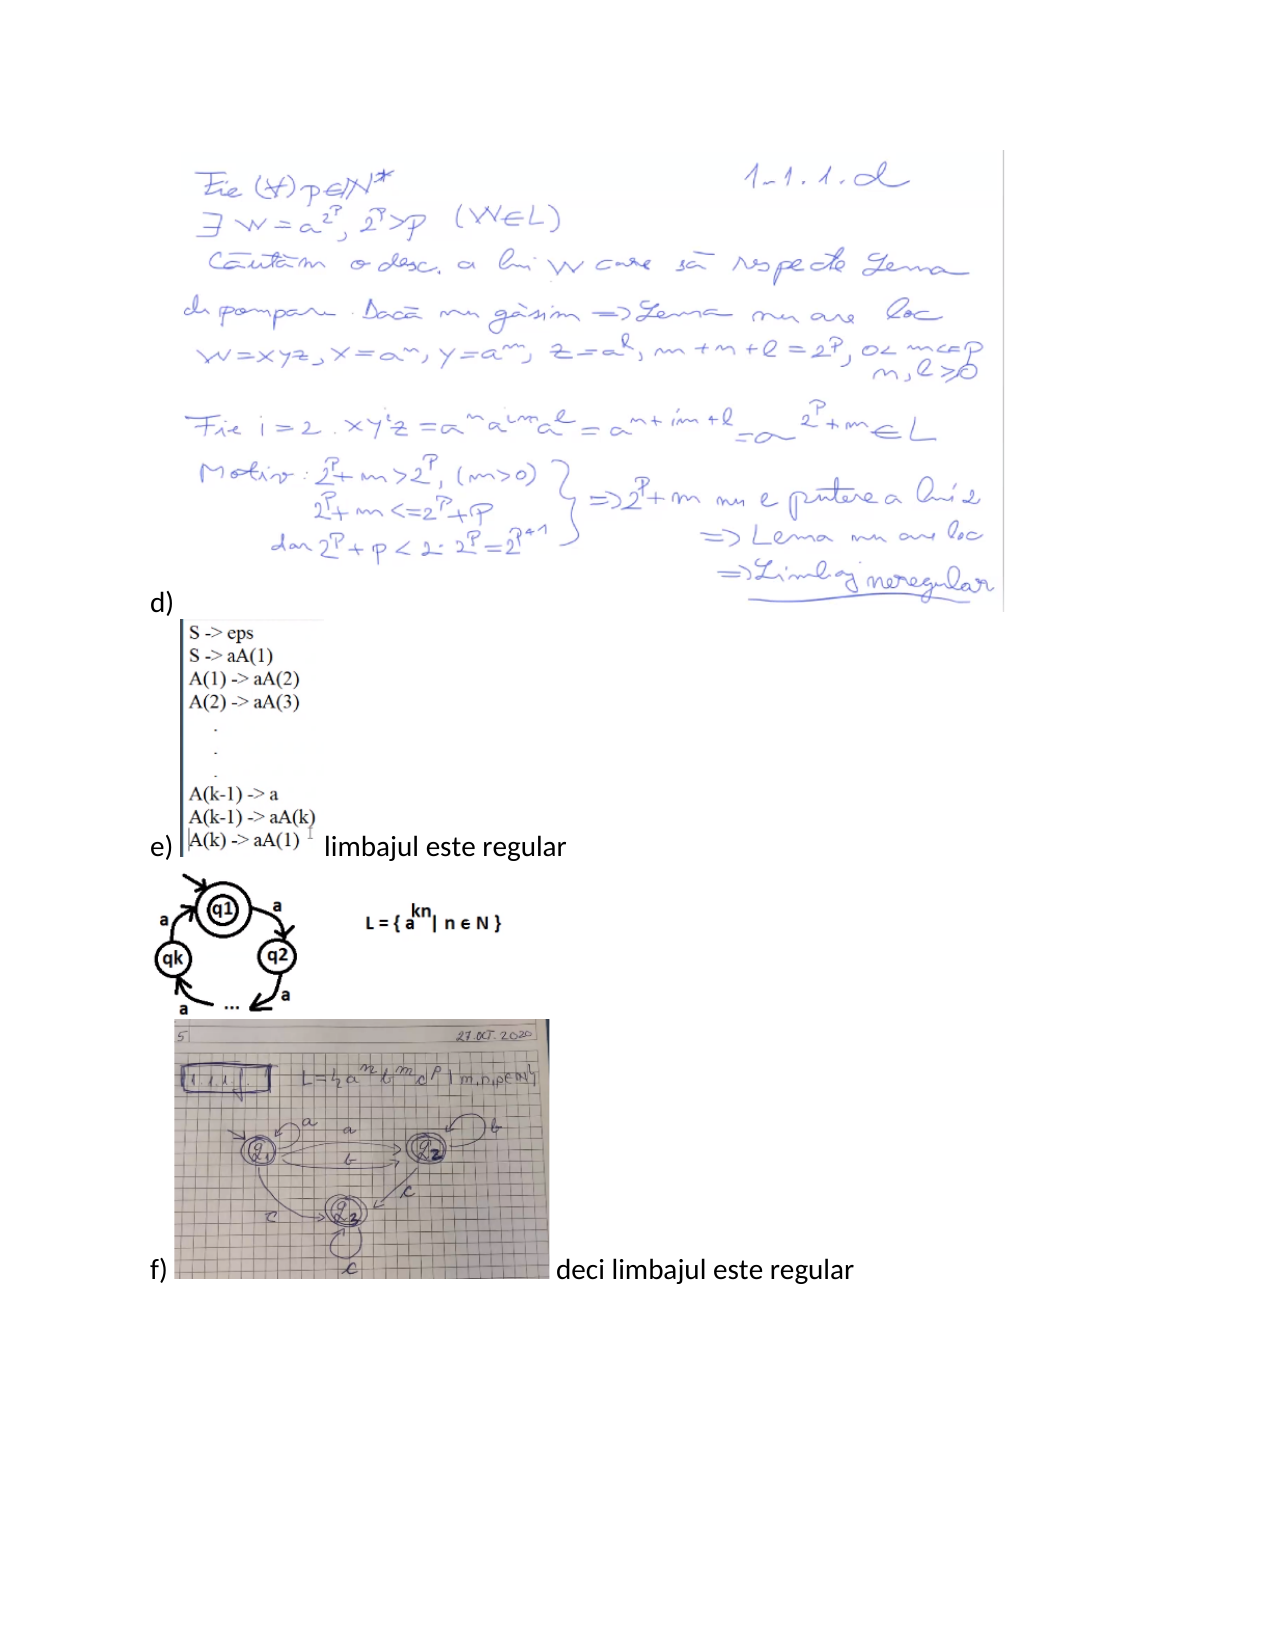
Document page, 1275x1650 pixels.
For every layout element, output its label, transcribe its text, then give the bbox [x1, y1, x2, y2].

picture [180, 619, 324, 857]
picture [180, 150, 1005, 612]
picture [150, 863, 550, 1279]
text e) limbajul este regular [150, 619, 1125, 863]
text f) deci limbajul este regular [150, 1019, 1125, 1286]
